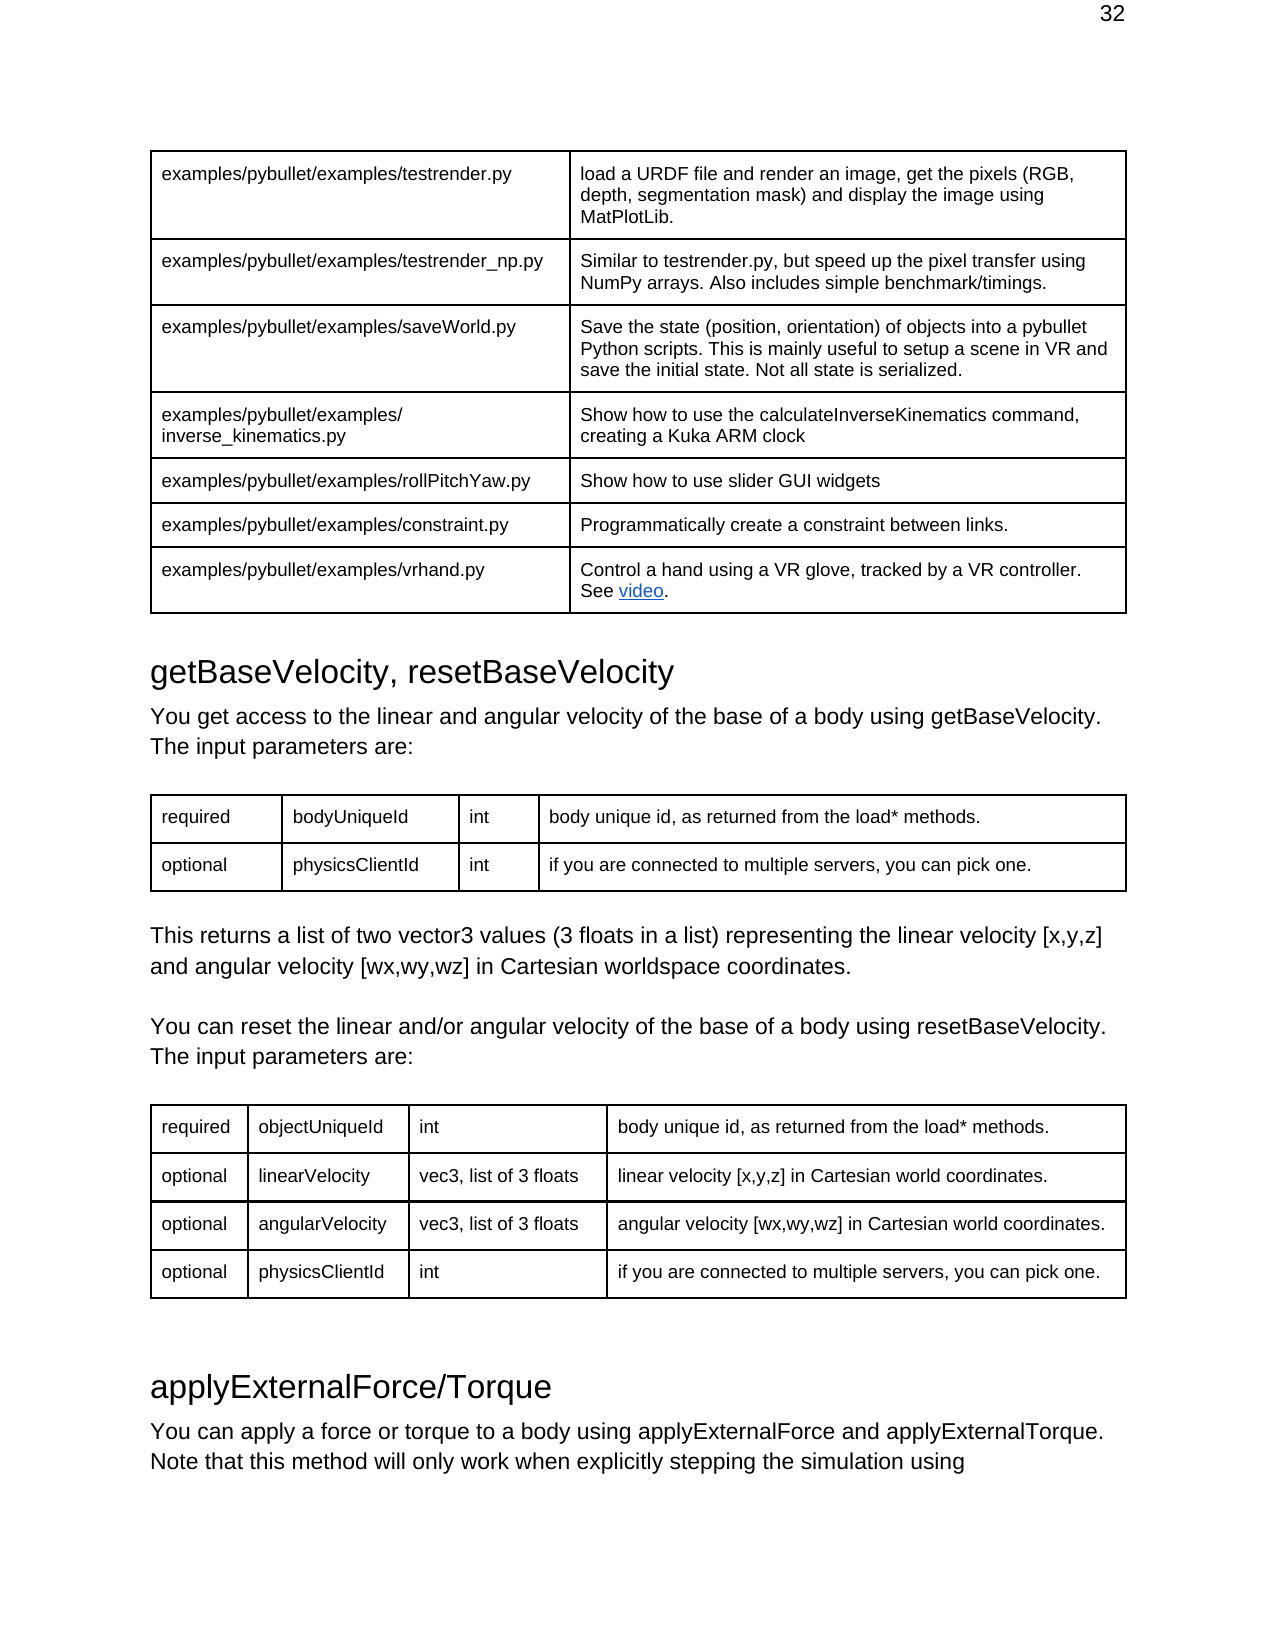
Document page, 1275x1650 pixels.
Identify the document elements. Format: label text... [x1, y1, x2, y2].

table_cell load a URDF file and render an image, get the pixels (RGB, depth, segmentation mask) and display the image using MatPlotLib. [571, 152, 1125, 238]
table_cell optional [152, 1203, 247, 1249]
table_cell optional [152, 844, 281, 890]
table_cell Similar to testrender.py, but speed up the pixel transfer using NumPy arrays. Also includes simple benchmark/timings. [571, 240, 1125, 304]
table_cell Programmatically create a constraint between links. [571, 504, 1125, 546]
table_cell vec3, list of 3 floats [410, 1154, 606, 1200]
subtitle applyExternalForce/Torque [150, 1367, 1125, 1405]
text You get access to the linear and angular velocity of the base of a body using getBaseVelocity. The input parameters are: [150, 703, 1125, 759]
table_cell examples/pybullet/examples/constraint.py [152, 504, 569, 546]
table_cell physicsClientId [249, 1251, 408, 1297]
table_header objectUniqueId [249, 1106, 408, 1152]
table_cell examples/pybullet/examples/inverse_kinematics.py [152, 393, 569, 457]
table_cell linearVelocity [249, 1154, 408, 1200]
table_header int [410, 1106, 606, 1152]
table_header bodyUniqueId [283, 796, 458, 842]
text You can reset the linear and/or angular velocity of the base of a body using resetBaseVelocity. The input parameters are: [150, 1013, 1125, 1069]
table_cell physicsClientId [283, 844, 458, 890]
table_cell int [410, 1251, 606, 1297]
table_header body unique id, as returned from the load* methods. [608, 1106, 1125, 1152]
subtitle getBaseVelocity, resetBaseVelocity [150, 652, 1125, 690]
table_cell linear velocity [x,y,z] in Cartesian world coordinates. [608, 1154, 1125, 1200]
table_cell examples/pybullet/examples/saveWorld.py [152, 306, 569, 391]
table_header required [152, 1106, 247, 1152]
table_cell Show how to use the calculateInverseKinematics command, creating a Kuka ARM clock [571, 393, 1125, 457]
table_header body unique id, as returned from the load* methods. [540, 796, 1125, 842]
table_cell Control a hand using a VR glove, tracked by a VR controller. See video. [571, 548, 1125, 612]
table_header required [152, 796, 281, 842]
table_cell examples/pybullet/examples/testrender.py [152, 152, 569, 238]
table_header int [460, 796, 538, 842]
table_cell if you are connected to multiple servers, you can pick one. [608, 1251, 1125, 1297]
table_cell Save the state (position, orientation) of objects into a pybullet Python scripts. This is mainly useful to setup a scene in VR and save the initial state. Not all state is serialized. [571, 306, 1125, 391]
table_cell Show how to use slider GUI widgets [571, 459, 1125, 502]
table_cell optional [152, 1251, 247, 1297]
table_cell angular velocity [wx,wy,wz] in Cartesian world coordinates. [608, 1203, 1125, 1249]
table_cell angularVelocity [249, 1203, 408, 1249]
table_cell vec3, list of 3 floats [410, 1203, 606, 1249]
table_cell int [460, 844, 538, 890]
table_cell examples/pybullet/examples/vrhand.py [152, 548, 569, 612]
table_cell if you are connected to multiple servers, you can pick one. [540, 844, 1125, 890]
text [150, 1418, 1125, 1474]
table_cell examples/pybullet/examples/rollPitchYaw.py [152, 459, 569, 502]
text This returns a list of two vector3 values (3 floats in a list) representing the linear velocity [x,y,z] and angular velocity [wx,wy,wz] in Cartesian worldspace coordinates. [150, 922, 1125, 979]
table_cell optional [152, 1154, 247, 1200]
table_cell examples/pybullet/examples/testrender_np.py [152, 240, 569, 304]
